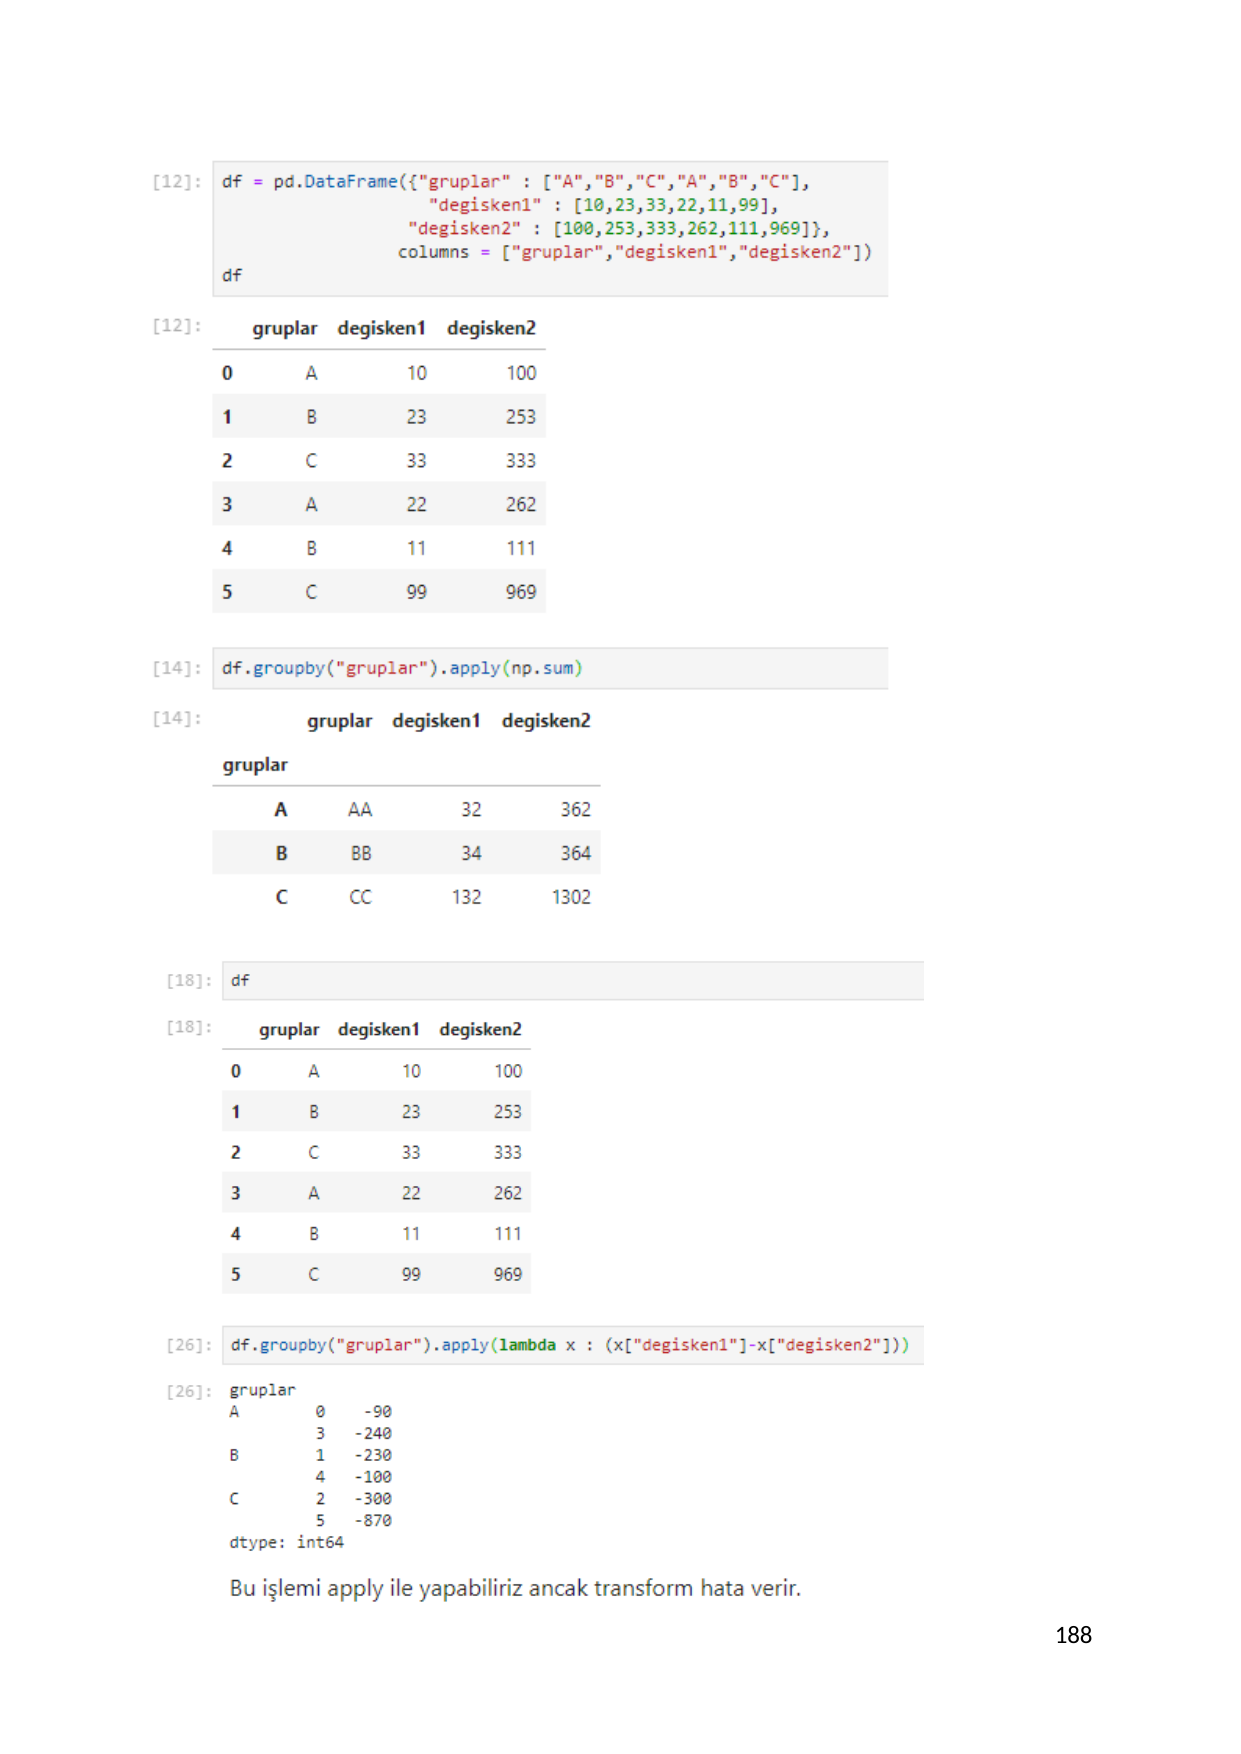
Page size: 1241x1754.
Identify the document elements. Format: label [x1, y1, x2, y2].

picture [147, 147, 889, 926]
picture [147, 945, 924, 1612]
